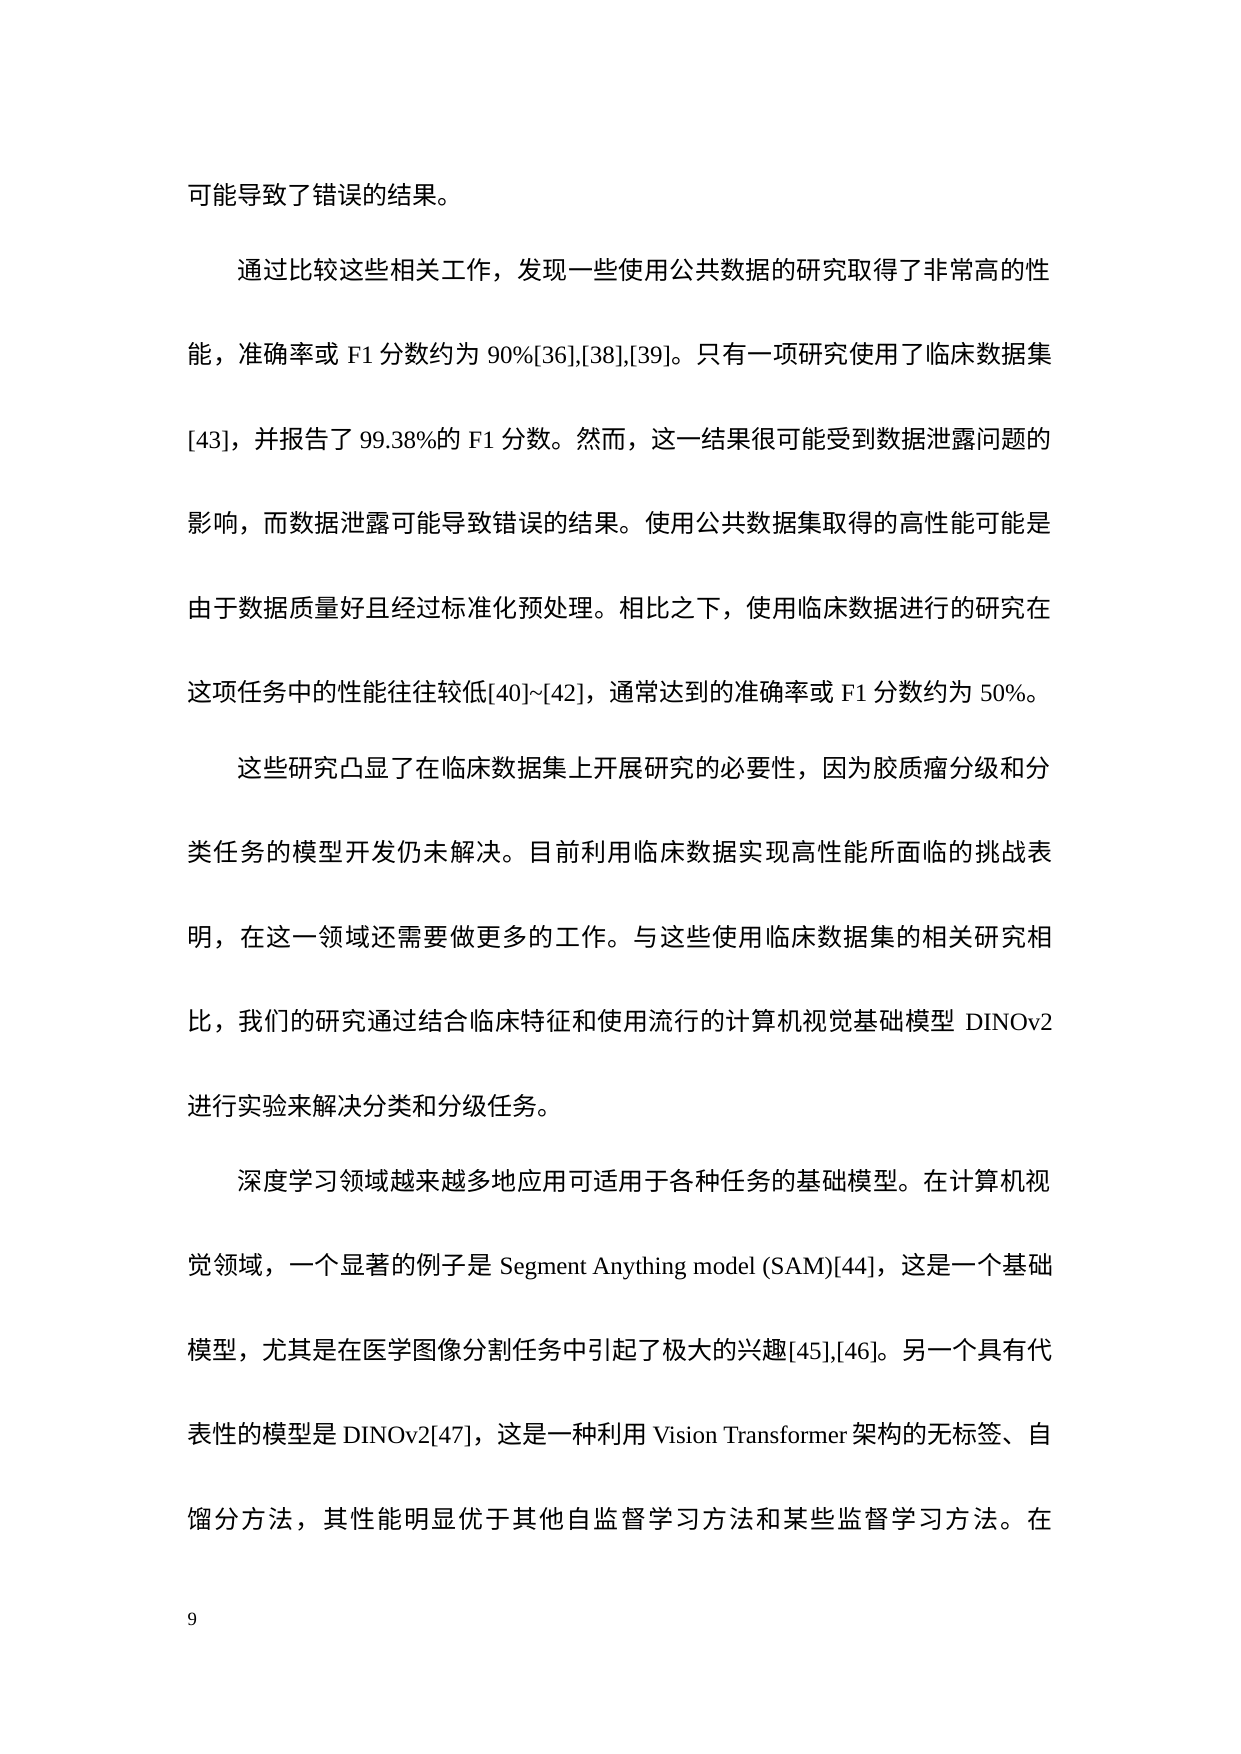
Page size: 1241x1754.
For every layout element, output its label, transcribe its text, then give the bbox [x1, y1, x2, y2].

text 这些研究凸显了在临床数据集上开展研究的必要性，因为胶质瘤分级和分类任务的模型开发仍未解决。目前利用临床数据实现高性能所面临的挑战表明，在这一领域还需要做更多的工作。与这些使用临床数据集的相关研究相比，我们的研究通过结合临床特征和使用流行的计算机视觉基础模型 DINOv2 进行实验来解决分类和分级任务。 [187, 735, 1053, 1138]
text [187, 1148, 1053, 1551]
text 通过比较这些相关工作，发现一些使用公共数据的研究取得了非常高的性能，准确率或 F1分数约为 90%[36],[38],[39]。只有一项研究使用了临床数据集[43]，并报告了99.38%的 F1 分数。然而，这一结果很可能受到数据泄露问题的影响，而数据泄露可能导致错误的结果。使用公共数据集取得的高性能可能是由于数据质量好且经过标准化预处理。相比之下，使用临床数据进行的研究在这项任务中的性能往往较低[40]~[42]，通常达到的准确率或 F1 分数约为 50%。 [187, 237, 1053, 724]
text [187, 162, 1053, 227]
